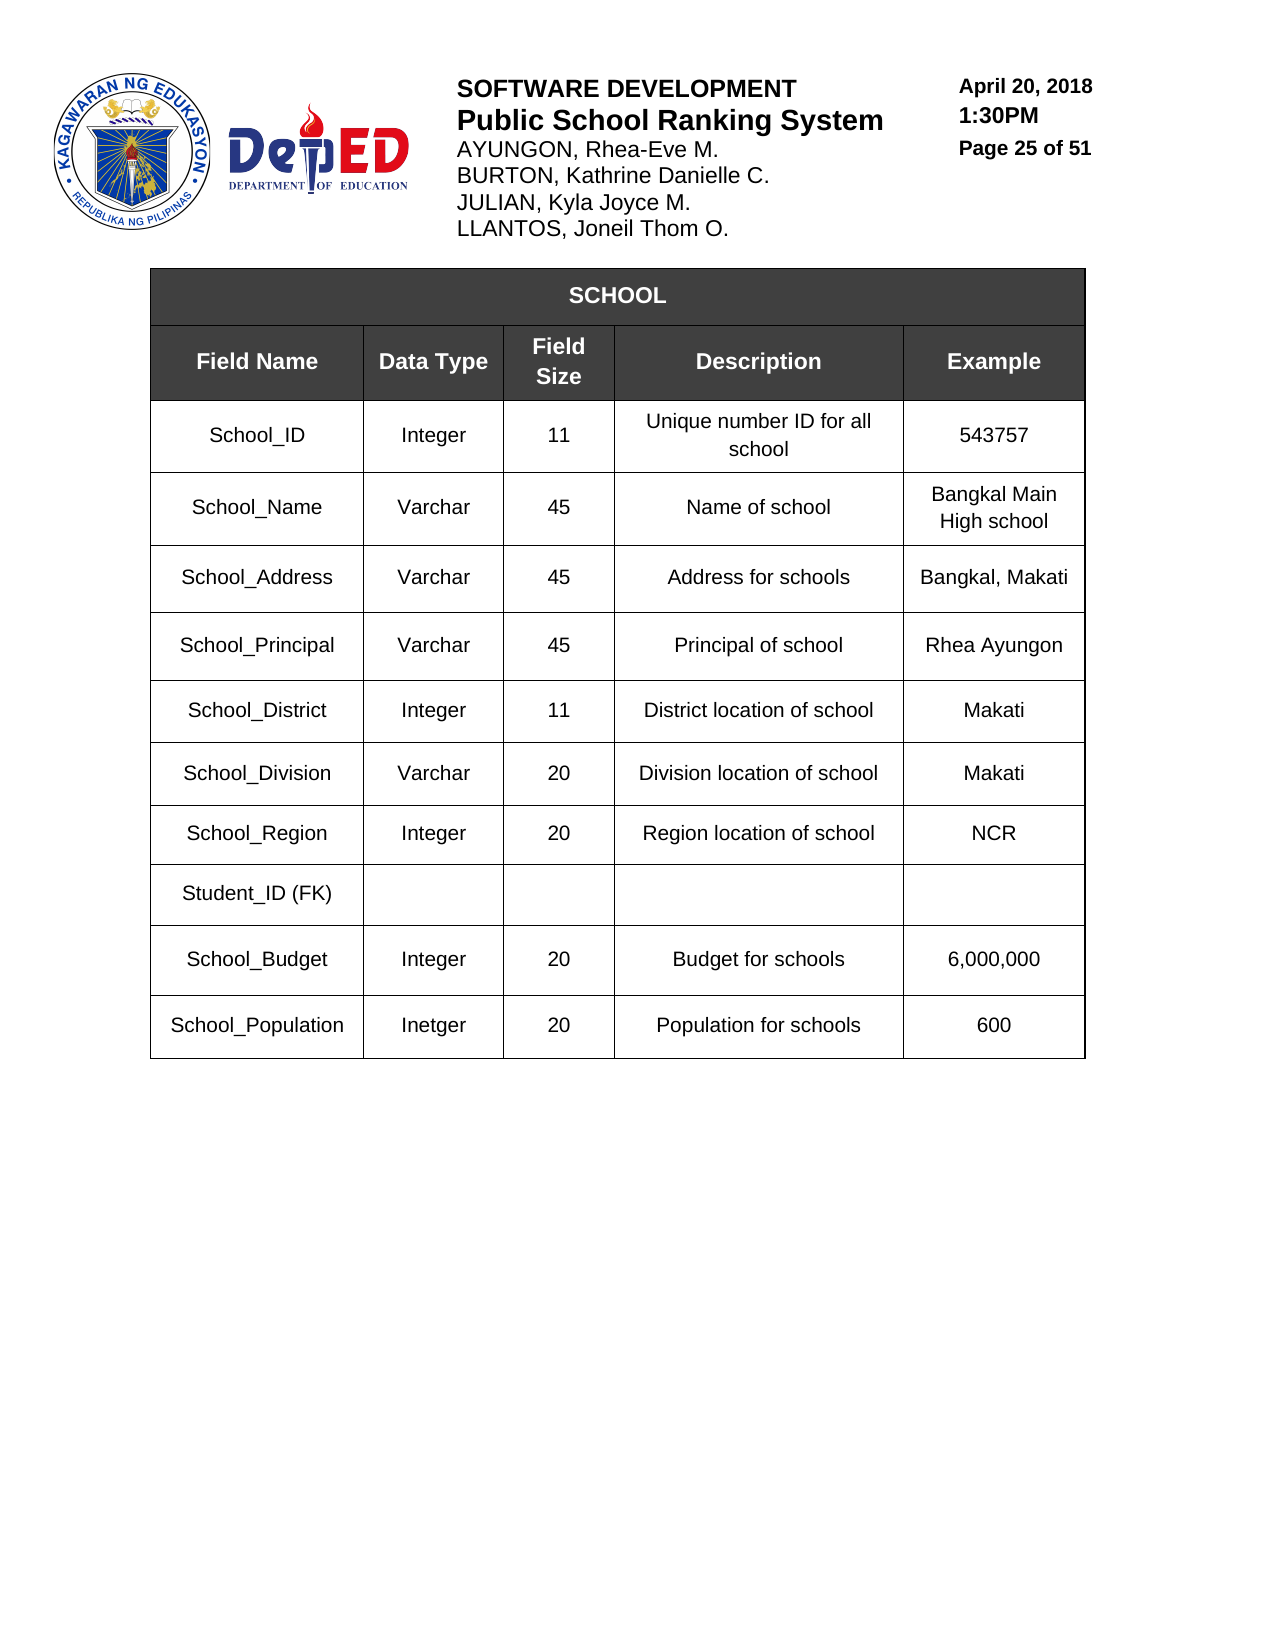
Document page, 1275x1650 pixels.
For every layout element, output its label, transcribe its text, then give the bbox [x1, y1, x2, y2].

table_cell Field Name [151, 326, 363, 400]
table_cell 20 [504, 996, 614, 1058]
table_cell School_ID [151, 401, 363, 472]
table_cell 20 [504, 926, 614, 994]
table_cell Integer [364, 681, 503, 742]
table_cell Division location of school [615, 743, 903, 805]
table_cell School_Region [151, 806, 363, 864]
table_cell Budget for schools [615, 926, 903, 994]
table_cell 45 [504, 546, 614, 612]
picture [53, 73, 210, 230]
table_cell Name of school [615, 473, 903, 545]
table_cell Field Size [504, 326, 614, 400]
table_cell District location of school [615, 681, 903, 742]
table_header SCHOOL [151, 269, 1084, 325]
picture [228, 102, 409, 194]
table_cell Bangkal Main High school [904, 473, 1084, 545]
table_cell Integer [364, 806, 503, 864]
table_cell Description [615, 326, 903, 400]
table_cell Principal of school [615, 613, 903, 680]
table_cell Varchar [364, 546, 503, 612]
table_cell Region location of school [615, 806, 903, 864]
table_cell Integer [364, 401, 503, 472]
table_cell Bangkal, Makati [904, 546, 1084, 612]
table_cell [615, 865, 903, 925]
table_cell Varchar [364, 473, 503, 545]
table_cell School_Principal [151, 613, 363, 680]
table_cell Varchar [364, 743, 503, 805]
table_cell School_Address [151, 546, 363, 612]
table_cell Inetger [364, 996, 503, 1058]
table_cell [504, 865, 614, 925]
table_cell 20 [504, 806, 614, 864]
table_cell 20 [504, 743, 614, 805]
table_cell Data Type [364, 326, 503, 400]
table_cell Student_ID (FK) [151, 865, 363, 925]
table_cell Example [904, 326, 1084, 400]
table_cell 600 [904, 996, 1084, 1058]
table_cell Makati [904, 743, 1084, 805]
table_cell School_Division [151, 743, 363, 805]
table_cell 45 [504, 613, 614, 680]
table_cell School_Budget [151, 926, 363, 994]
table_cell Integer [364, 926, 503, 994]
table_cell [364, 865, 503, 925]
table_cell Varchar [364, 613, 503, 680]
table_cell Unique number ID for all school [615, 401, 903, 472]
table_cell NCR [904, 806, 1084, 864]
table_cell School_Name [151, 473, 363, 545]
table_cell 6,000,000 [904, 926, 1084, 994]
table_cell 45 [504, 473, 614, 545]
table_cell 543757 [904, 401, 1084, 472]
table_cell 11 [504, 681, 614, 742]
table_cell Rhea Ayungon [904, 613, 1084, 680]
table_cell 11 [504, 401, 614, 472]
table_cell [904, 865, 1084, 925]
table_cell Population for schools [615, 996, 903, 1058]
table_cell Address for schools [615, 546, 903, 612]
table_cell School_Population [151, 996, 363, 1058]
table_cell School_District [151, 681, 363, 742]
table_cell Makati [904, 681, 1084, 742]
